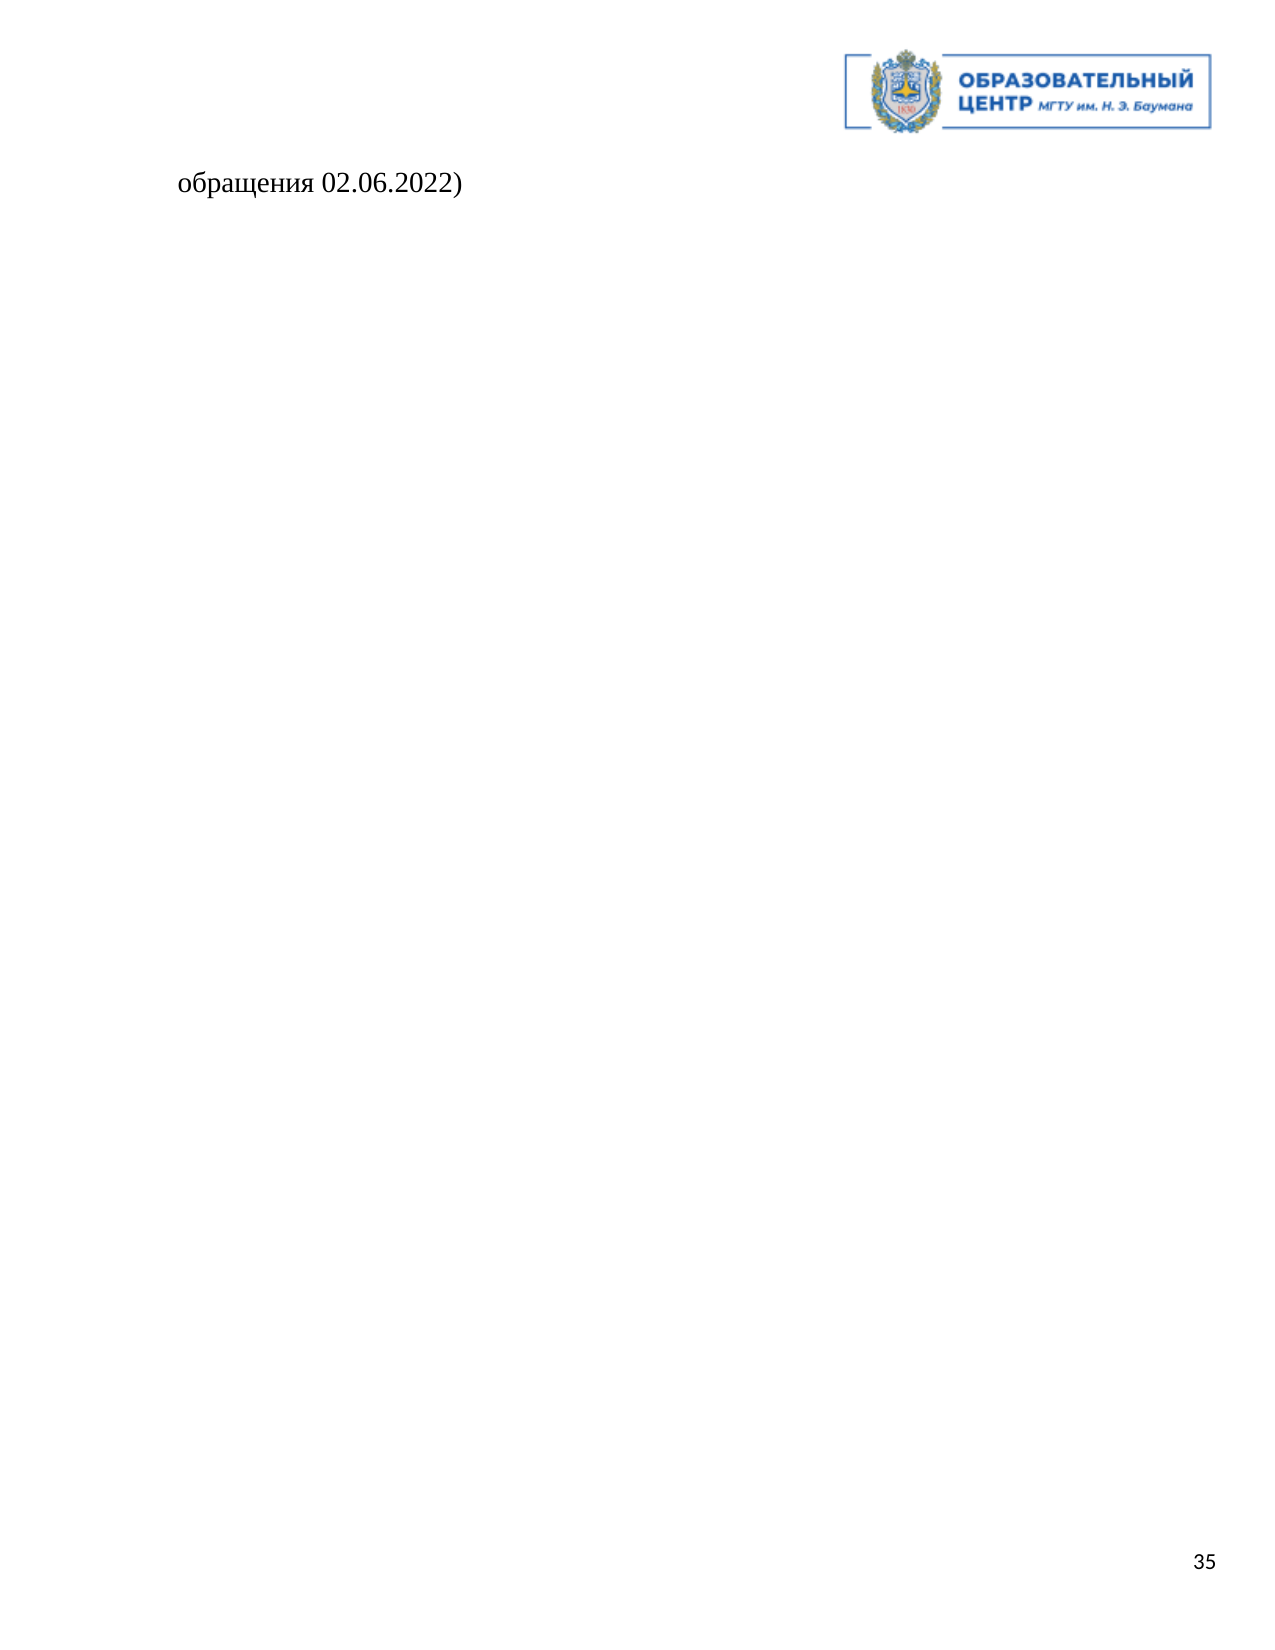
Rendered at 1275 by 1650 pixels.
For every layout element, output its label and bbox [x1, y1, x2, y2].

picture [814, 26, 1262, 149]
list [177, 118, 1216, 198]
